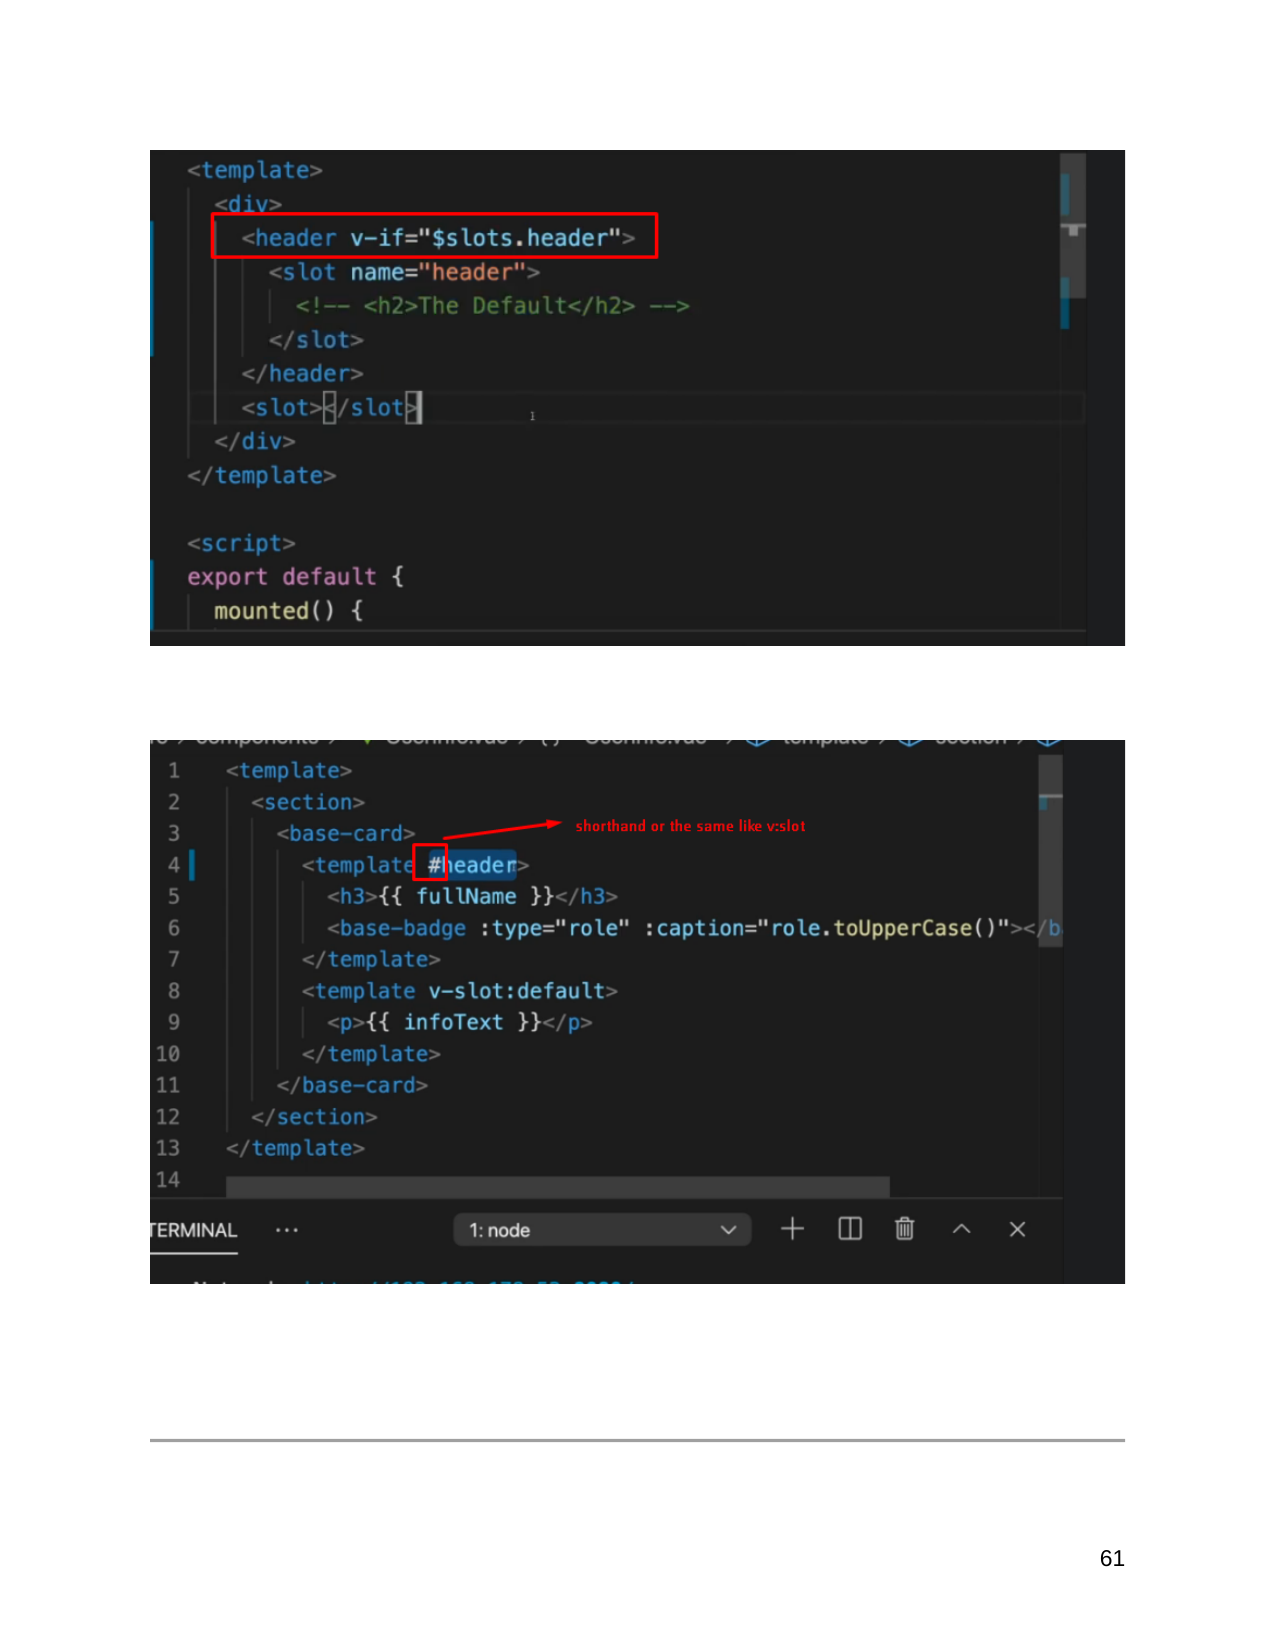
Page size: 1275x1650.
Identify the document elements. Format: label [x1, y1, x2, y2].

picture [150, 740, 1125, 1284]
picture [150, 150, 1125, 646]
